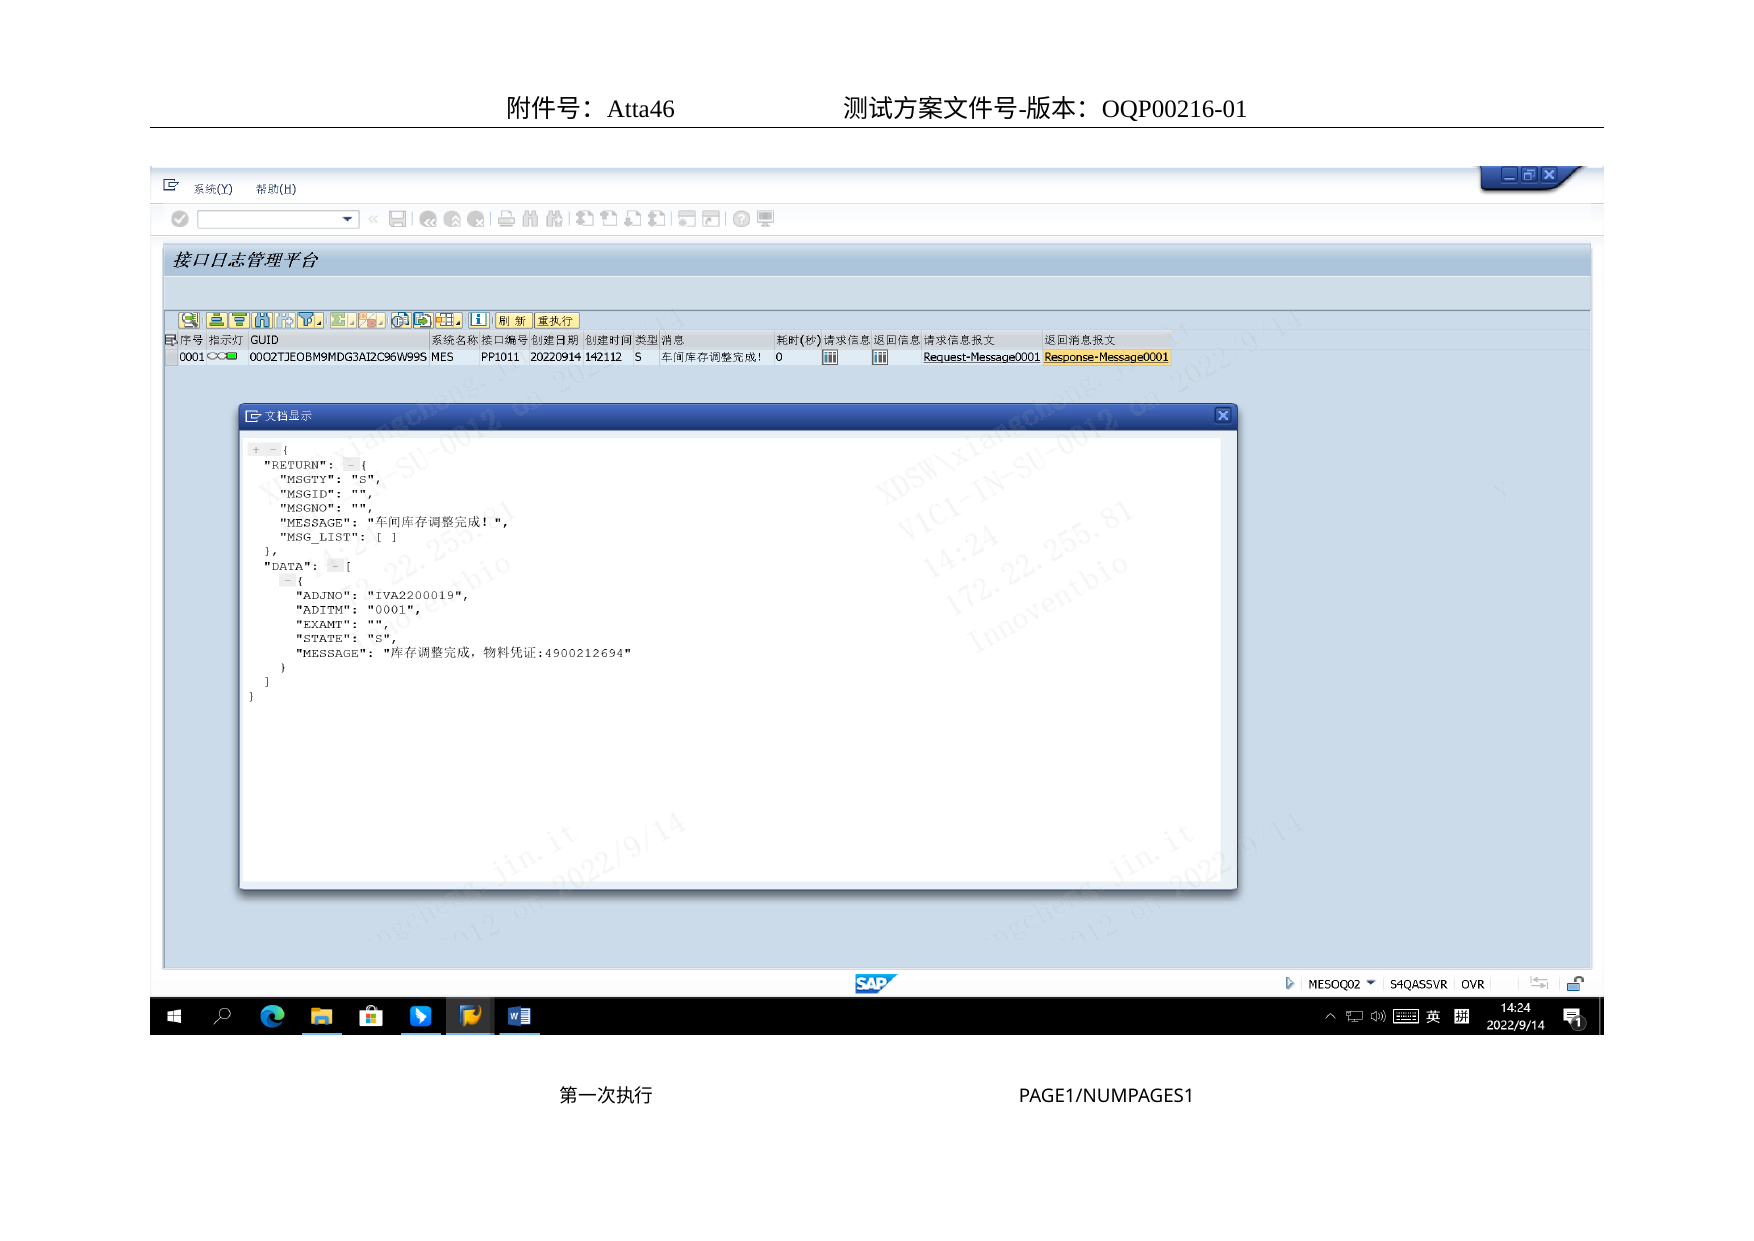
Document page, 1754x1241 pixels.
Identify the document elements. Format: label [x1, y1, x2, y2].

picture [150, 166, 1604, 1035]
